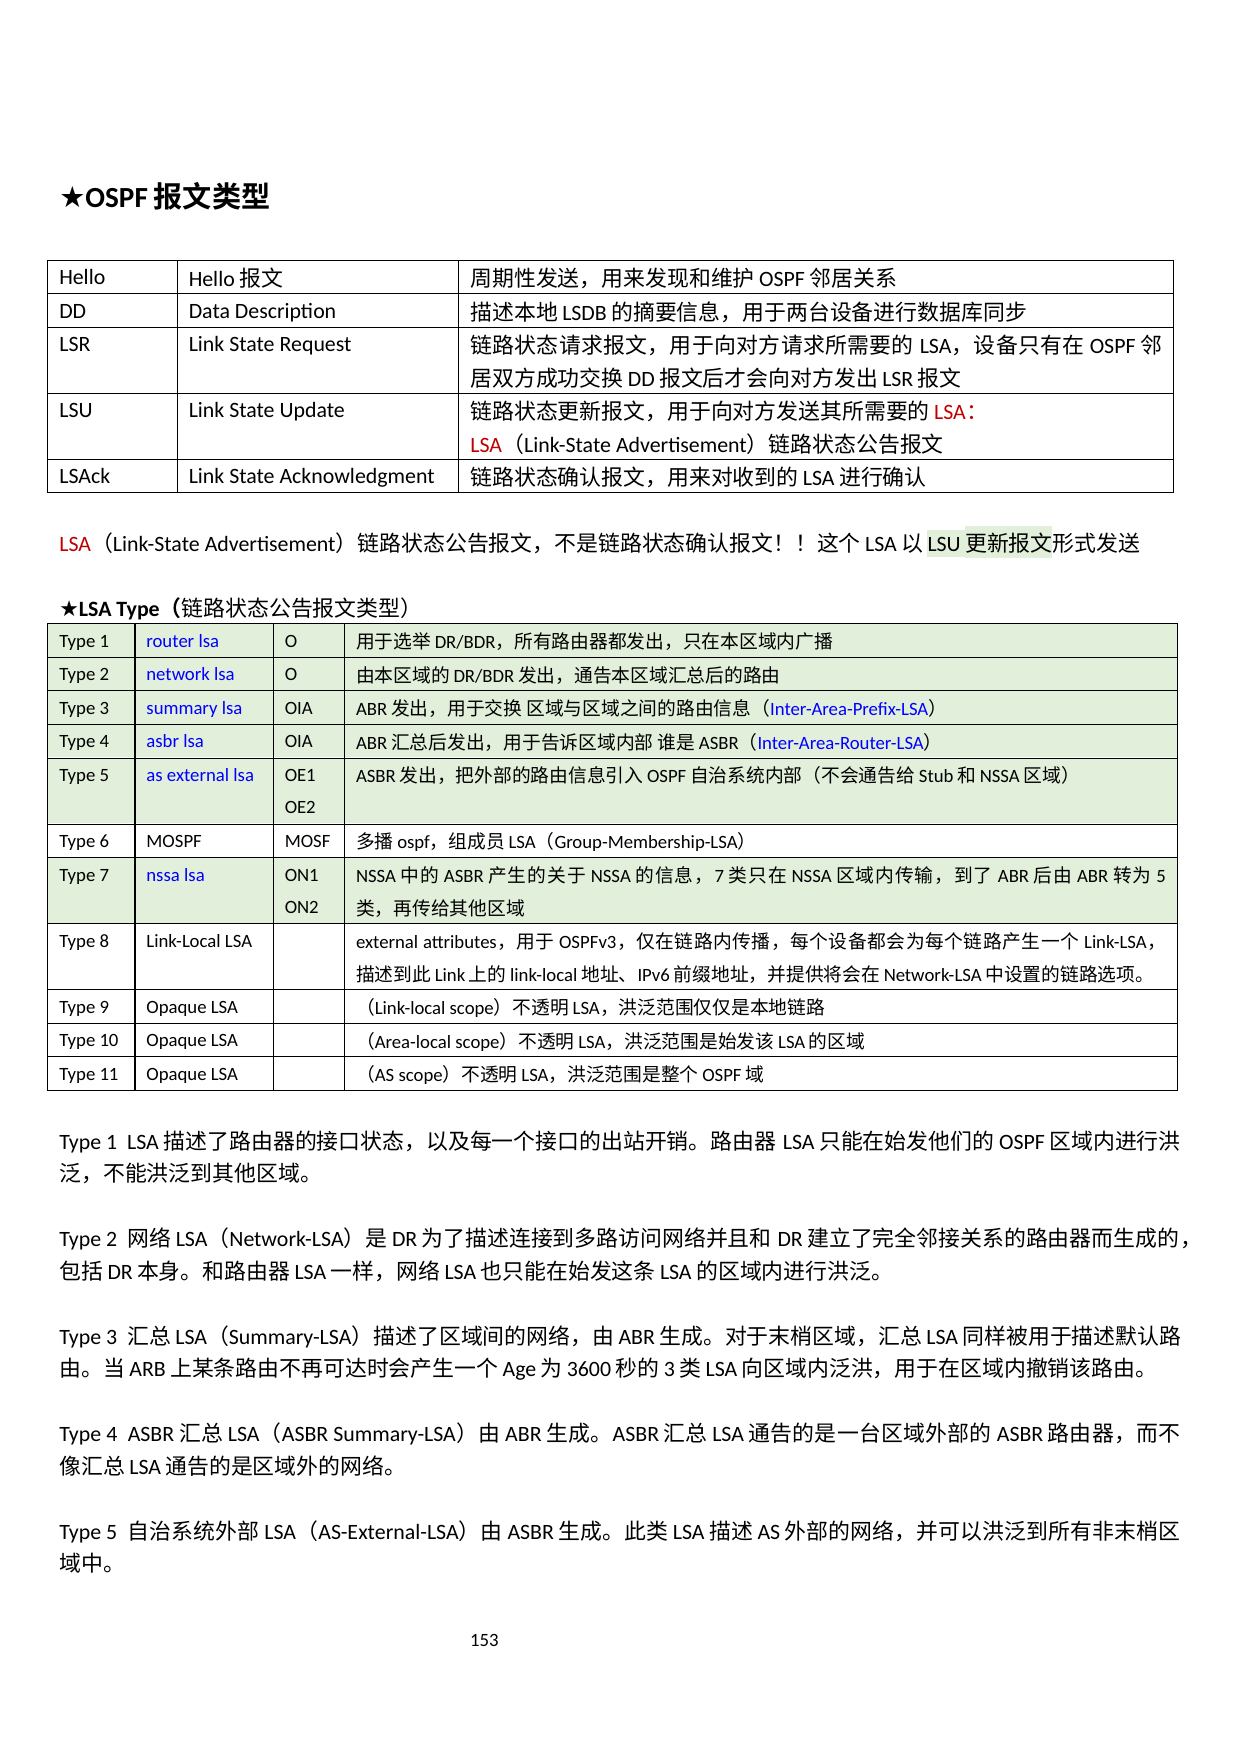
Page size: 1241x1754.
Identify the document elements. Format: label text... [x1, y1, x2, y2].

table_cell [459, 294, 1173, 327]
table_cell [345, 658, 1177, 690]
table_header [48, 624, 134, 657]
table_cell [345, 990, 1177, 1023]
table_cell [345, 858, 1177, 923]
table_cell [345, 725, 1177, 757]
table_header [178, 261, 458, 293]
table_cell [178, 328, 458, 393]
text Type 4 ASBR汇总LSA（ASBR Summary-LSA）由ABR生成。ASBR汇总LSA通告的是一台区域外部的ASBR路由器，而不像汇总LSA通告的是区域外的网络。 [59, 1416, 1181, 1481]
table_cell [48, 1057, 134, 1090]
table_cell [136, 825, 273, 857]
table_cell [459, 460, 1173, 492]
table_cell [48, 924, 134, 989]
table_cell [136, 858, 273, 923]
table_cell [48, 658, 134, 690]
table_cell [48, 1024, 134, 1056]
text ★OSPF报文类型 [59, 162, 1181, 227]
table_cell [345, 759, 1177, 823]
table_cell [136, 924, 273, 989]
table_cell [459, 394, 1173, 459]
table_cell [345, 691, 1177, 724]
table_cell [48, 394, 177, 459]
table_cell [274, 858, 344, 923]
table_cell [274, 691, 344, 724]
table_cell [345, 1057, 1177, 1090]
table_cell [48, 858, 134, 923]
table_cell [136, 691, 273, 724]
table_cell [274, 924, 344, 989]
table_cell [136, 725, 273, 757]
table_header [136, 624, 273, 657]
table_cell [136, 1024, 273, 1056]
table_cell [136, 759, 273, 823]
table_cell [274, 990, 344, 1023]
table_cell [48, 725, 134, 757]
text Type 1 LSA描述了路由器的接口状态，以及每一个接口的出站开销。路由器LSA只能在始发他们的OSPF区域内进行洪泛，不能洪泛到其他区域。 [59, 1123, 1181, 1188]
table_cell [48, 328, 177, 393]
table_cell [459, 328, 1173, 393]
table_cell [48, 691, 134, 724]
text Type 5 自治系统外部LSA（AS-External-LSA）由ASBR生成。此类LSA描述AS外部的网络，并可以洪泛到所有非末梢区域中。 [59, 1513, 1181, 1578]
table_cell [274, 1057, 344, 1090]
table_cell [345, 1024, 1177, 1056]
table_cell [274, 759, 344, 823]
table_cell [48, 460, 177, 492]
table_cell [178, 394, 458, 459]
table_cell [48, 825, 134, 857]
text ★LSA Type（链路状态公告报文类型） [59, 591, 1181, 623]
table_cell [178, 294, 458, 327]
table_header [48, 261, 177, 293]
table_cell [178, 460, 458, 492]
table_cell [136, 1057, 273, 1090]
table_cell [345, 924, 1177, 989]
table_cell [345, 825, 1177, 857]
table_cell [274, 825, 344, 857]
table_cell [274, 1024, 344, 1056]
text Type 3 汇总LSA（Summary-LSA）描述了区域间的网络，由ABR生成。对于末梢区域，汇总LSA同样被用于描述默认路由。当ARB上某条路由不再可达时会产生一个Age为3600秒的3类LSA向区域内泛洪，用于在区域内撤销该路由。 [59, 1318, 1181, 1383]
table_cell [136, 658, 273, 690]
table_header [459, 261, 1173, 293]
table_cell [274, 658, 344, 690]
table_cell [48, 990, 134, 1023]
text LSA（Link-State Advertisement）链路状态公告报文，不是链路状态确认报文！！这个LSA以LSU更新报文形式发送 [59, 526, 965, 558]
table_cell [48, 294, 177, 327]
text Type 2 网络LSA（Network-LSA）是DR为了描述连接到多路访问网络并且和DR建立了完全邻接关系的路由器而生成的，包括DR本身。和路由器LSA一样，网络LSA也只能在始发这条LSA的区域内进行洪泛。 [59, 1221, 1181, 1286]
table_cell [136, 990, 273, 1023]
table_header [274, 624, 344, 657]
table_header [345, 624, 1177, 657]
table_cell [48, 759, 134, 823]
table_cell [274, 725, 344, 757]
